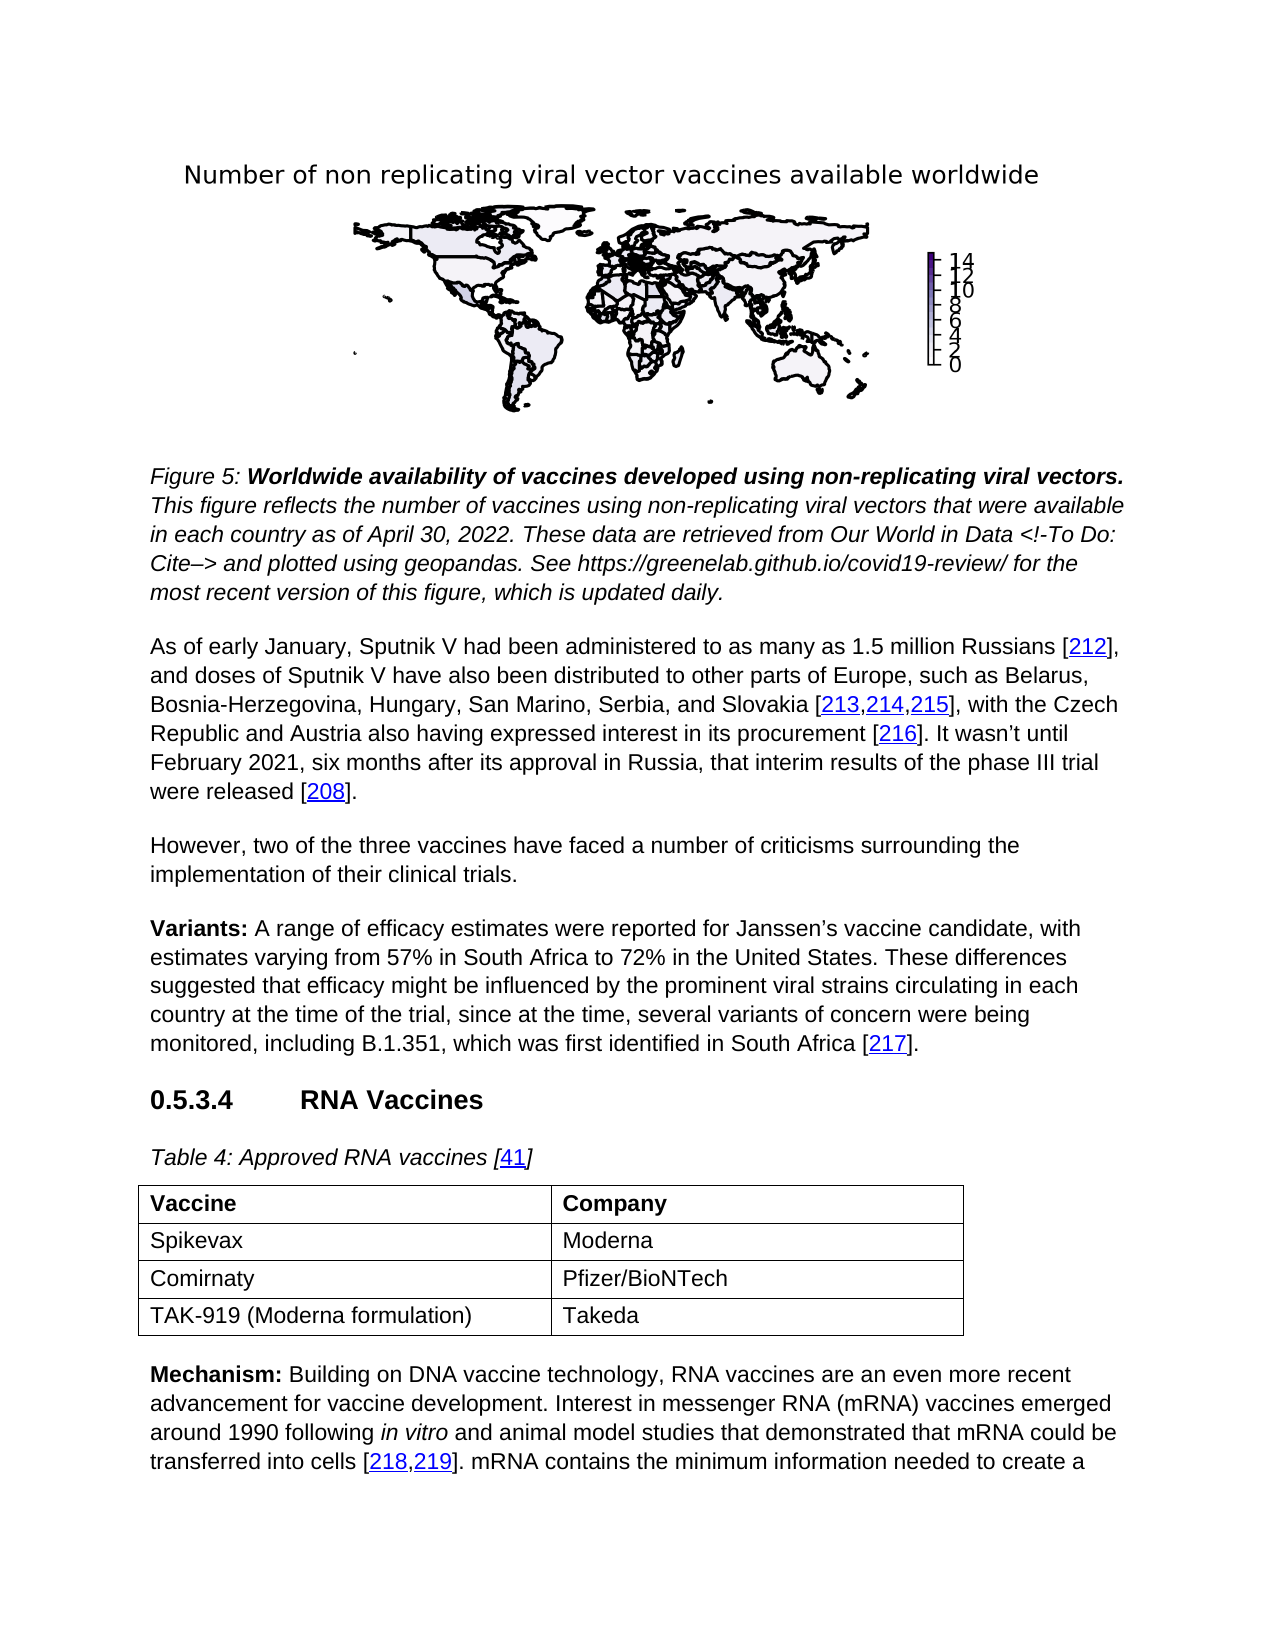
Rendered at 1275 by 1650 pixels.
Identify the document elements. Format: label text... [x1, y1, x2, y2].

text However, two of the three vaccines have faced a number of criticisms surrounding the implementation of their clinical trials. [150, 832, 1125, 887]
table_header Vaccine [139, 1186, 551, 1223]
text As of early January, Sputnik V had been administered to as many as 1.5 million Russians [212], and doses of Sputnik V have also been distributed to other parts of Europe, such as Belarus, Bosnia-Herzegovina, Hungary, San Marino, Serbia, and Slovakia [213,214,215], with the Czech Republic and Austria also having expressed interest in its procurement [216]. It wasn’t until February 2021, six months after its approval in Russia, that interim results of the phase III trial were released [208]. [150, 633, 1125, 804]
text Variants: A range of efficacy estimates were reported for Janssen’s vaccine candidate, with estimates varying from 57% in South Africa to 72% in the United States. These differences suggested that efficacy might be influenced by the prominent viral strains circulating in each country at the time of the trial, since at the time, several variants of concern were being monitored, including B.1.351, which was first identified in South Africa [217]. [150, 914, 1125, 1057]
table_cell Pfizer/BioNTech [552, 1261, 963, 1298]
table_cell Moderna [552, 1224, 963, 1260]
table_cell Spikevax [139, 1224, 551, 1260]
subtitle 0.5.3.4 RNA Vaccines [150, 1084, 1125, 1116]
table_header Company [552, 1186, 963, 1223]
table_cell TAK-919 (Moderna formulation) [139, 1299, 551, 1335]
table_cell Comirnaty [139, 1261, 551, 1298]
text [150, 1361, 1125, 1474]
text Figure 5: Worldwide availability of vaccines developed using non-replicating viral vectors. This figure reflects the number of vaccines using non-replicating viral vectors that were available in each country as of April 30, 2022. These data are retrieved from Our World in Data <!-To Do: Cite–> and plotted using geopandas. See https://greenelab.github.io/covid19-review/ for the most recent version of this figure, which is updated daily. [150, 463, 1125, 605]
picture [168, 150, 1054, 436]
text Table 4: Approved RNA vaccines [41] [150, 1144, 1125, 1170]
table_cell Takeda [552, 1299, 963, 1335]
